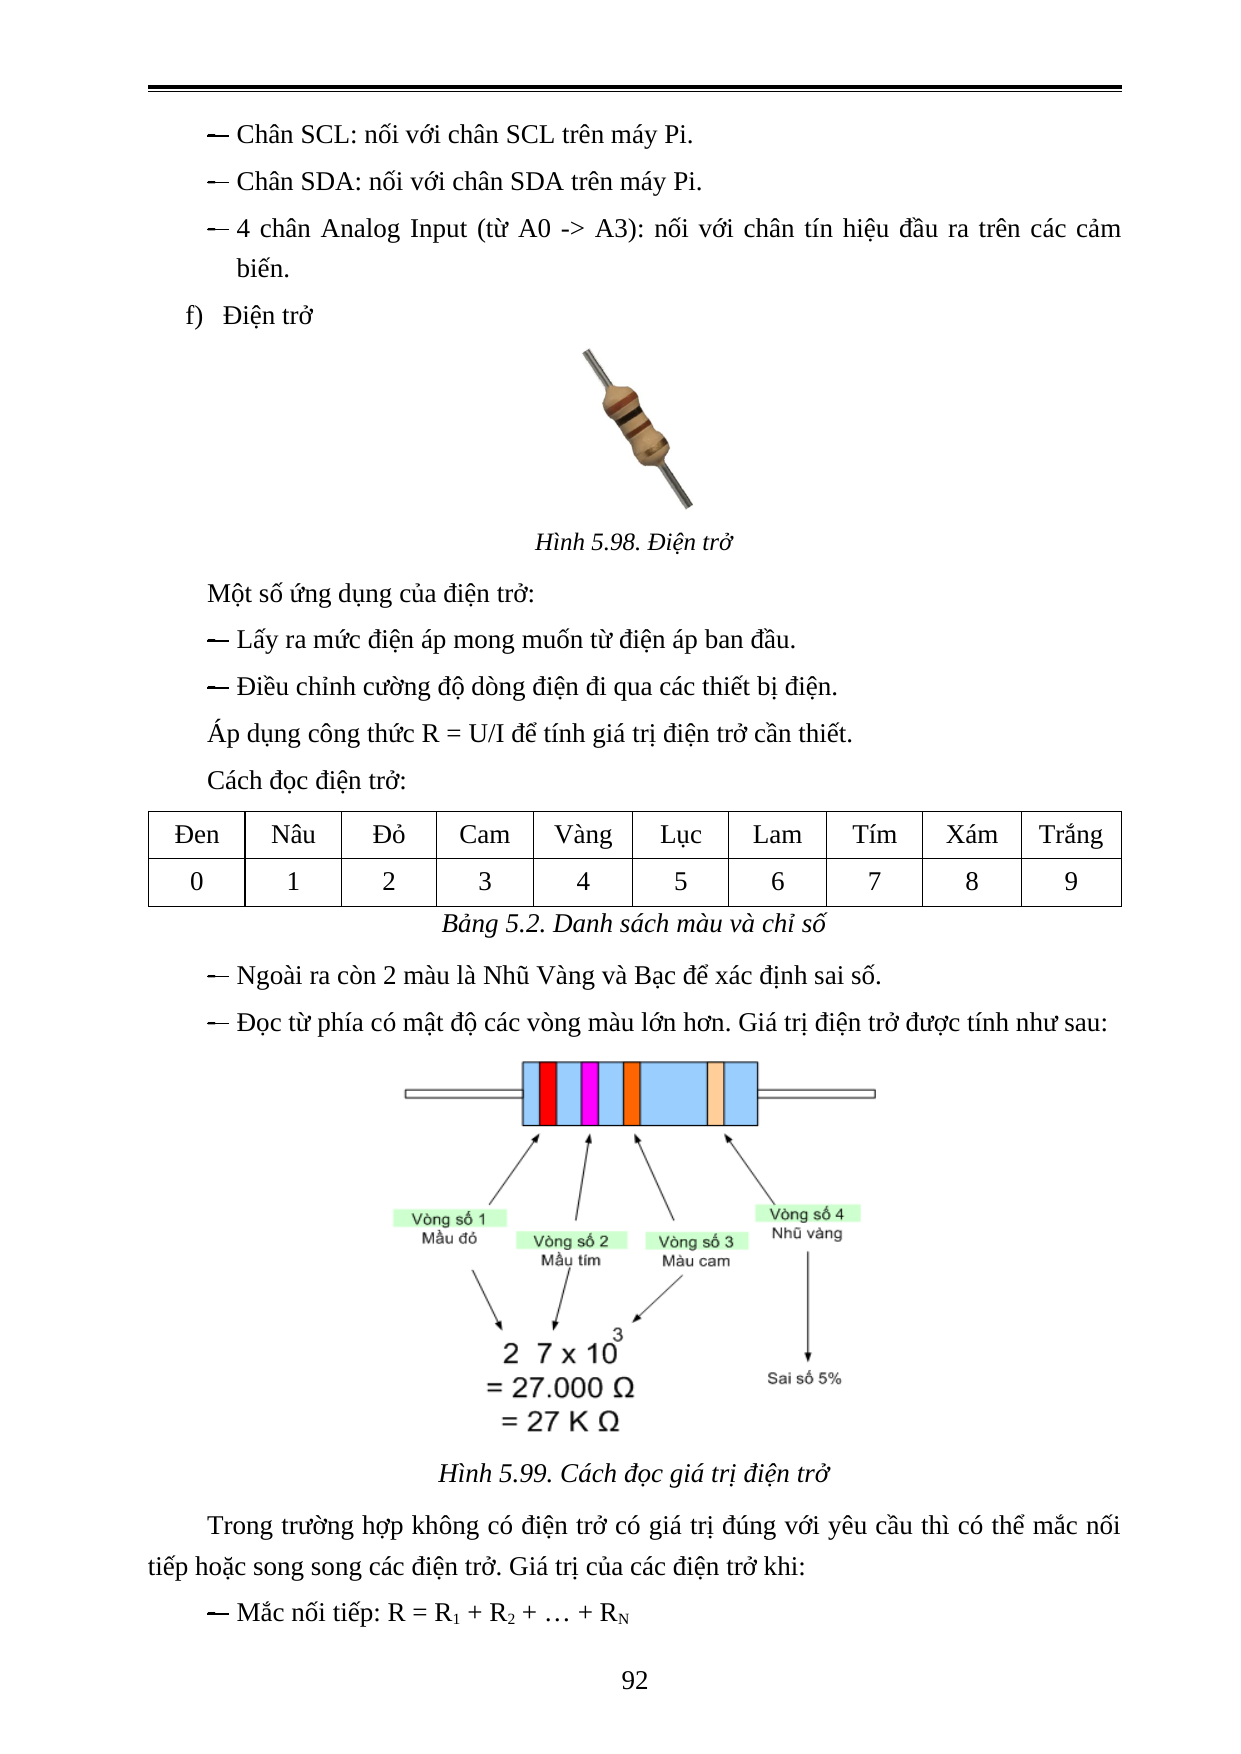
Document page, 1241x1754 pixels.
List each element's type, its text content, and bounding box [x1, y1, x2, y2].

table_cell 0 [149, 859, 244, 906]
text Một số ứng dụng của điện trở: [148, 577, 1122, 608]
table_header Xám [923, 812, 1021, 858]
list Điện trở [185, 299, 1122, 330]
table_header Tím [827, 812, 922, 858]
text Đọc từ phía có mật độ các vòng màu lớn hơn. Giá trị điện trở được tính như sau: [207, 1006, 1122, 1037]
text Áp dụng công thức R = U/I để tính giá trị điện trở cần thiết. [148, 717, 1122, 748]
text 4 chân Analog Input (từ A0 -> A3): nối với chân tín hiệu đầu ra trên các cảm biến. [207, 212, 1122, 283]
table_cell 2 [342, 859, 436, 906]
table_header Trắng [1022, 812, 1121, 858]
table_cell 8 [923, 859, 1021, 906]
text Điều chỉnh cường độ dòng điện đi qua các thiết bị điện. [207, 670, 1122, 702]
text Cách đọc điện trở: [148, 764, 1122, 795]
text Chân SCL: nối với chân SCL trên máy Pi. [207, 118, 1122, 149]
table_cell 3 [437, 859, 533, 906]
table_header Đen [149, 812, 244, 858]
table_header Đỏ [342, 812, 436, 858]
text Trong trường hợp không có điện trở có giá trị đúng với yêu cầu thì có thể mắc nối tiếp hoặc song song các điện trở. Giá trị của các điện trở khi: [148, 1509, 1122, 1581]
table_header Lam [729, 812, 826, 858]
table_cell 7 [827, 859, 922, 906]
table_cell 4 [534, 859, 632, 906]
text Ngoài ra còn 2 màu là Nhũ Vàng và Bạc để xác định sai số. [207, 959, 1122, 990]
table_cell 6 [729, 859, 826, 906]
text Lấy ra mức điện áp mong muốn từ điện áp ban đầu. [207, 623, 1122, 655]
text Mắc nối tiếp: R = R1 + R2 + … + RN [207, 1596, 1122, 1628]
table_header Lục [633, 812, 728, 858]
table_header Nâu [246, 812, 341, 858]
table_header Cam [437, 812, 533, 858]
text Chân SDA: nối với chân SDA trên máy Pi. [207, 165, 1122, 196]
table_cell 1 [246, 859, 341, 906]
table_header Vàng [534, 812, 632, 858]
table_cell 5 [633, 859, 728, 906]
picture [575, 345, 695, 512]
table_cell 9 [1022, 859, 1121, 906]
